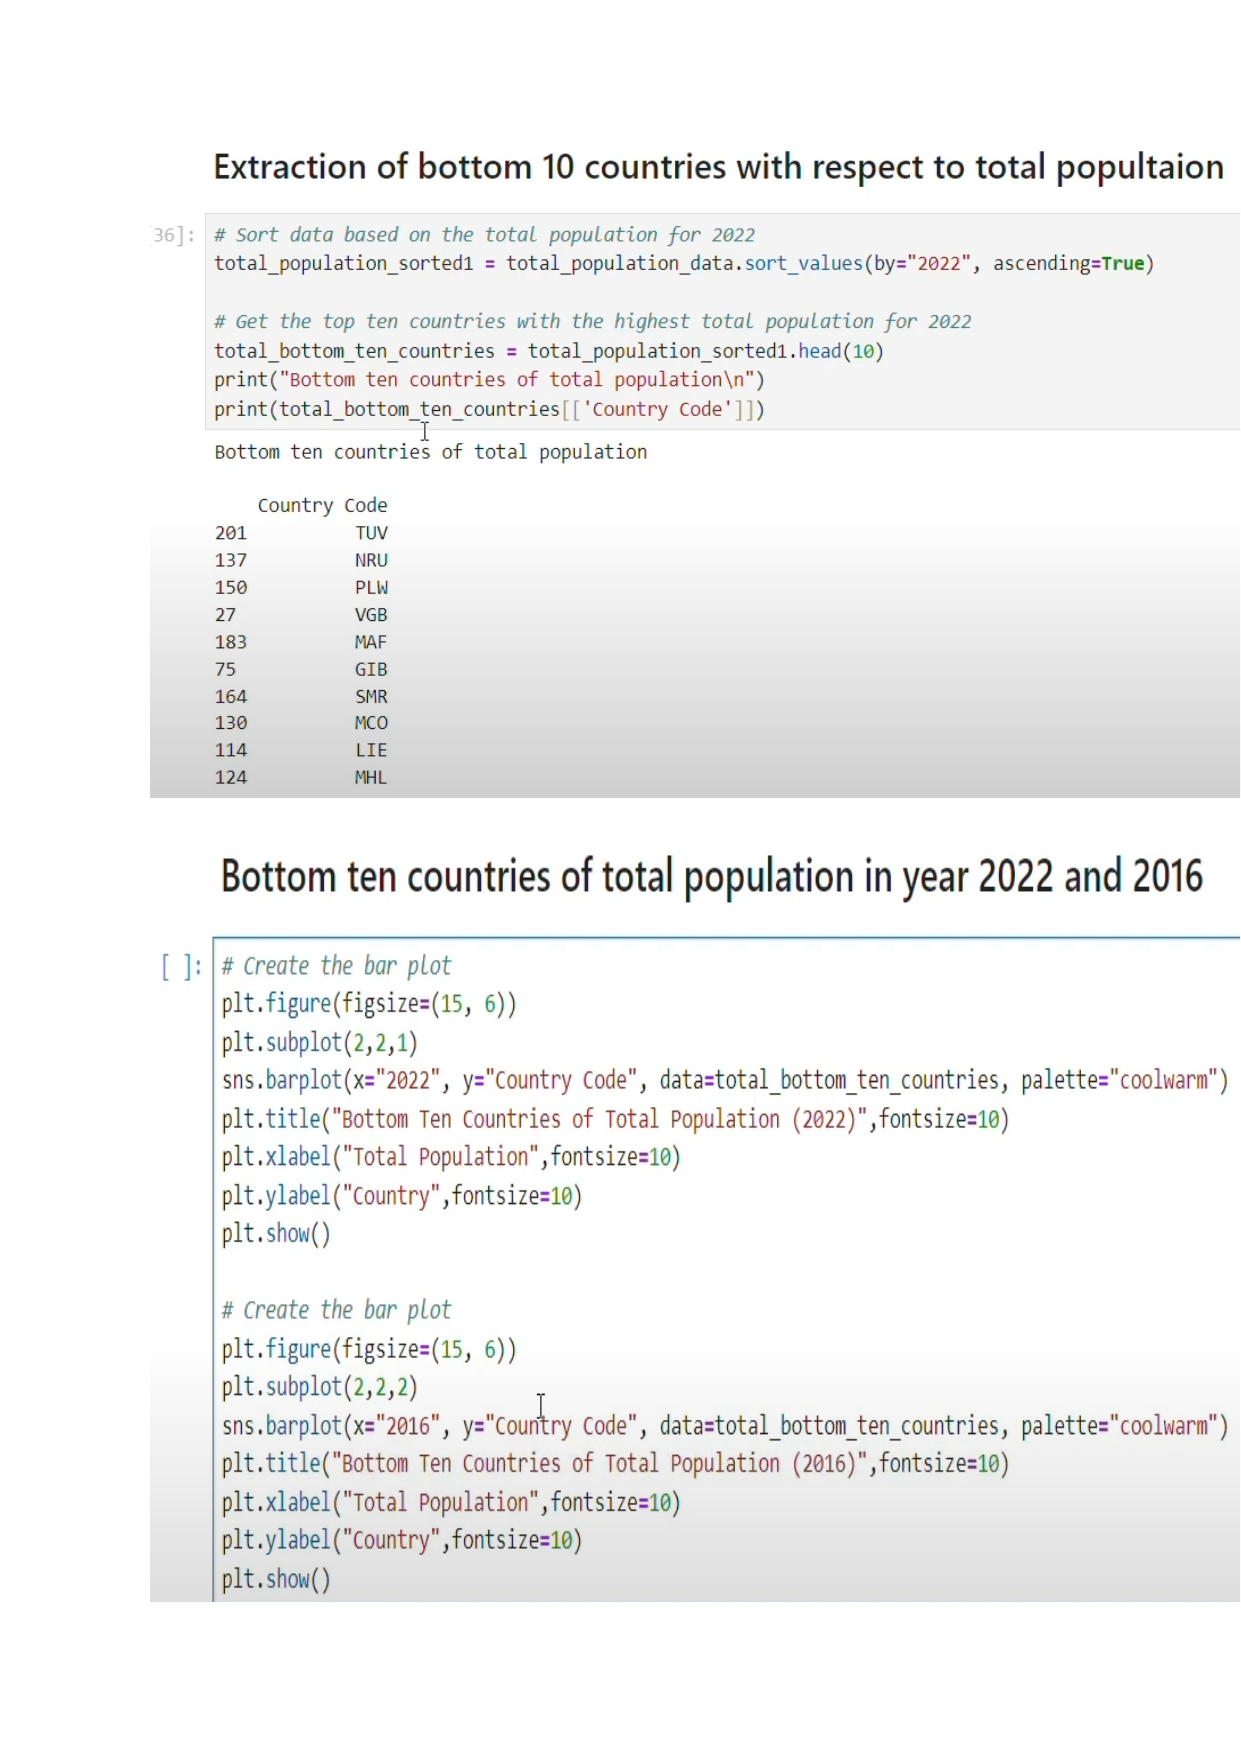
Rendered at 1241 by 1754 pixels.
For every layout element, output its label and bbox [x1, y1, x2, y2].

picture [150, 150, 1241, 798]
picture [150, 826, 1241, 1602]
